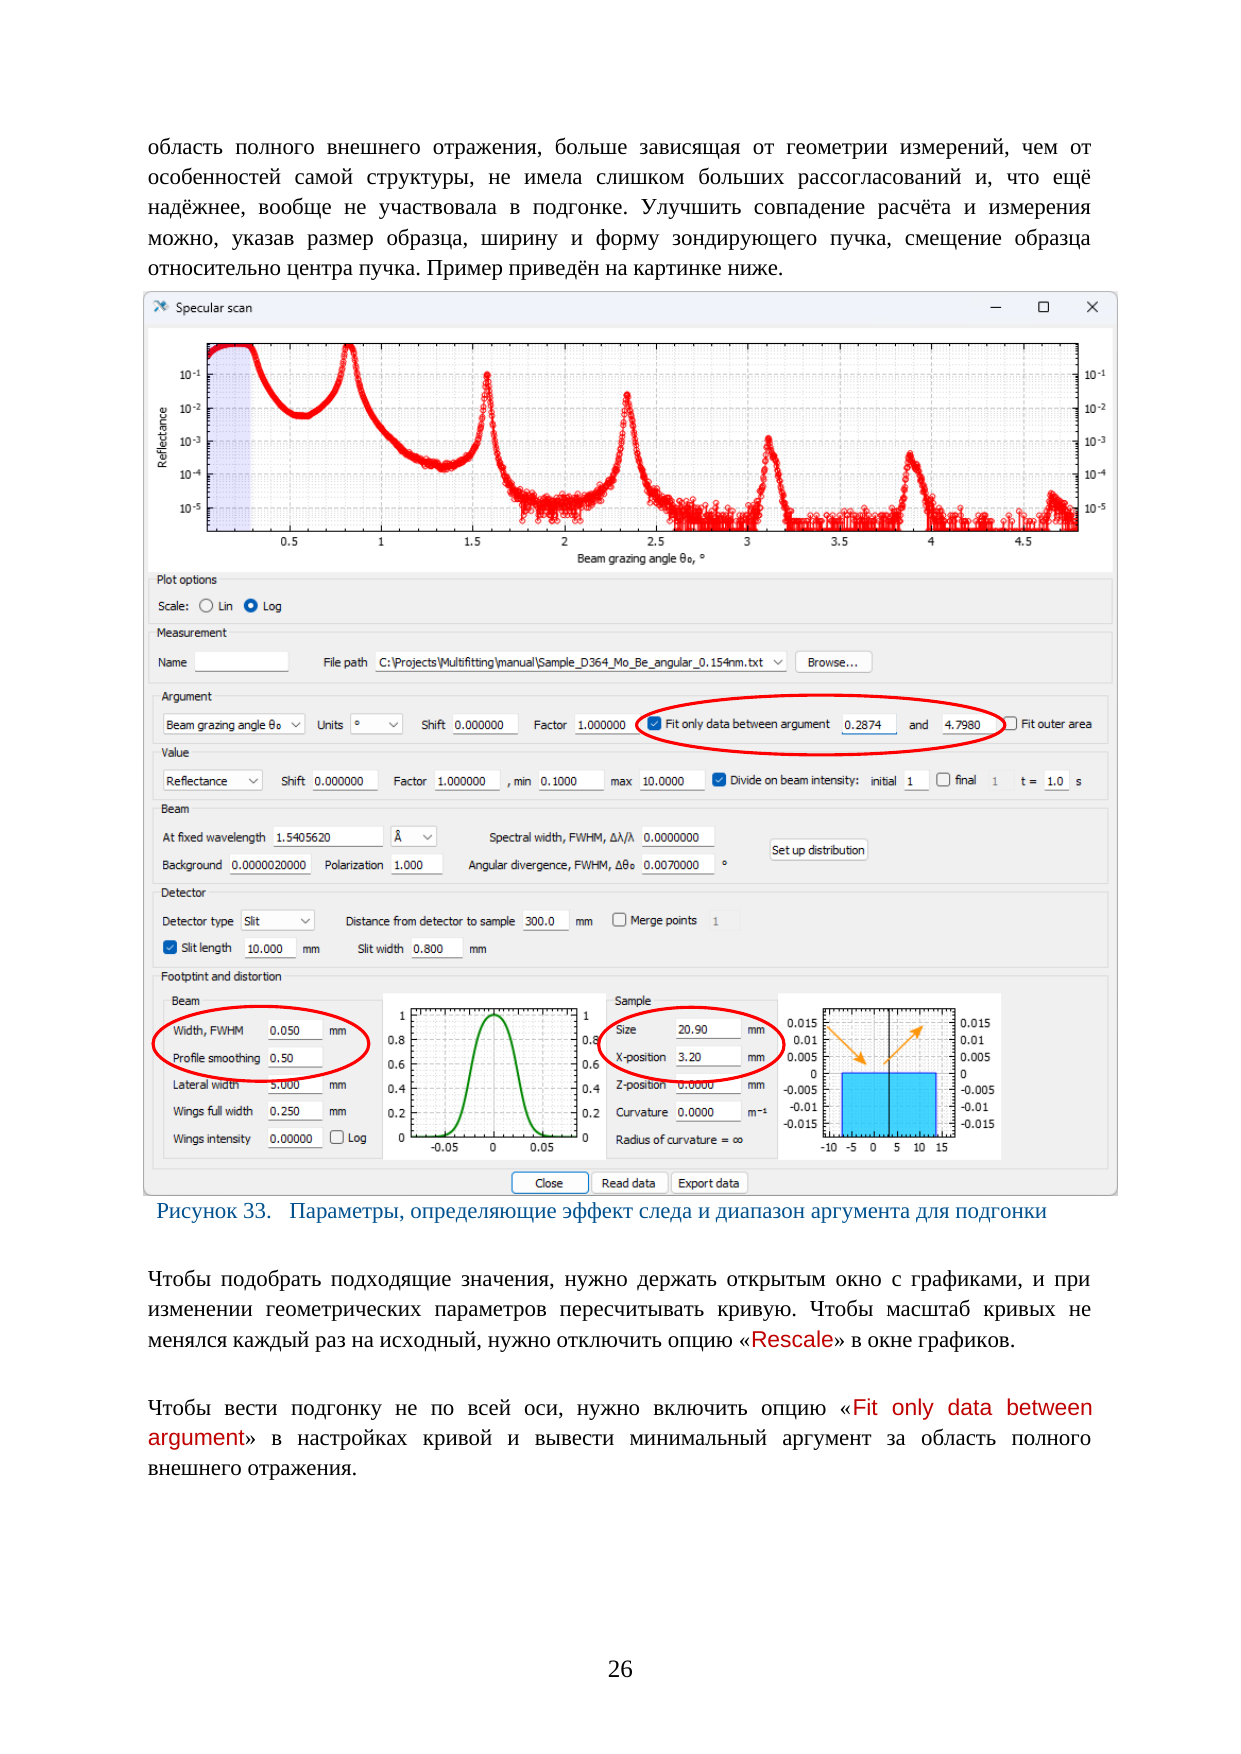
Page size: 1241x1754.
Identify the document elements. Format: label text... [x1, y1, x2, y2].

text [148, 133, 1093, 280]
text Чтобы подобрать подходящие значения, нужно держать открытым окно с графиками, и при изменении геометрических параметров пересчитывать кривую. Чтобы масштаб кривых не менялся каждый раз на исходный, нужно отключить опцию «Rescale» в окне графиков. [148, 1265, 1093, 1352]
picture [143, 291, 1118, 1196]
list Параметры, определяющие эффект следа и диапазон аргумента для подгонки [178, 1196, 1093, 1224]
text Чтобы вести подгонку не по всей оси, нужно включить опцию «Fit only data between argument» в настройках кривой и вывести минимальный аргумент за область полного внешнего отражения. [148, 1393, 1093, 1481]
